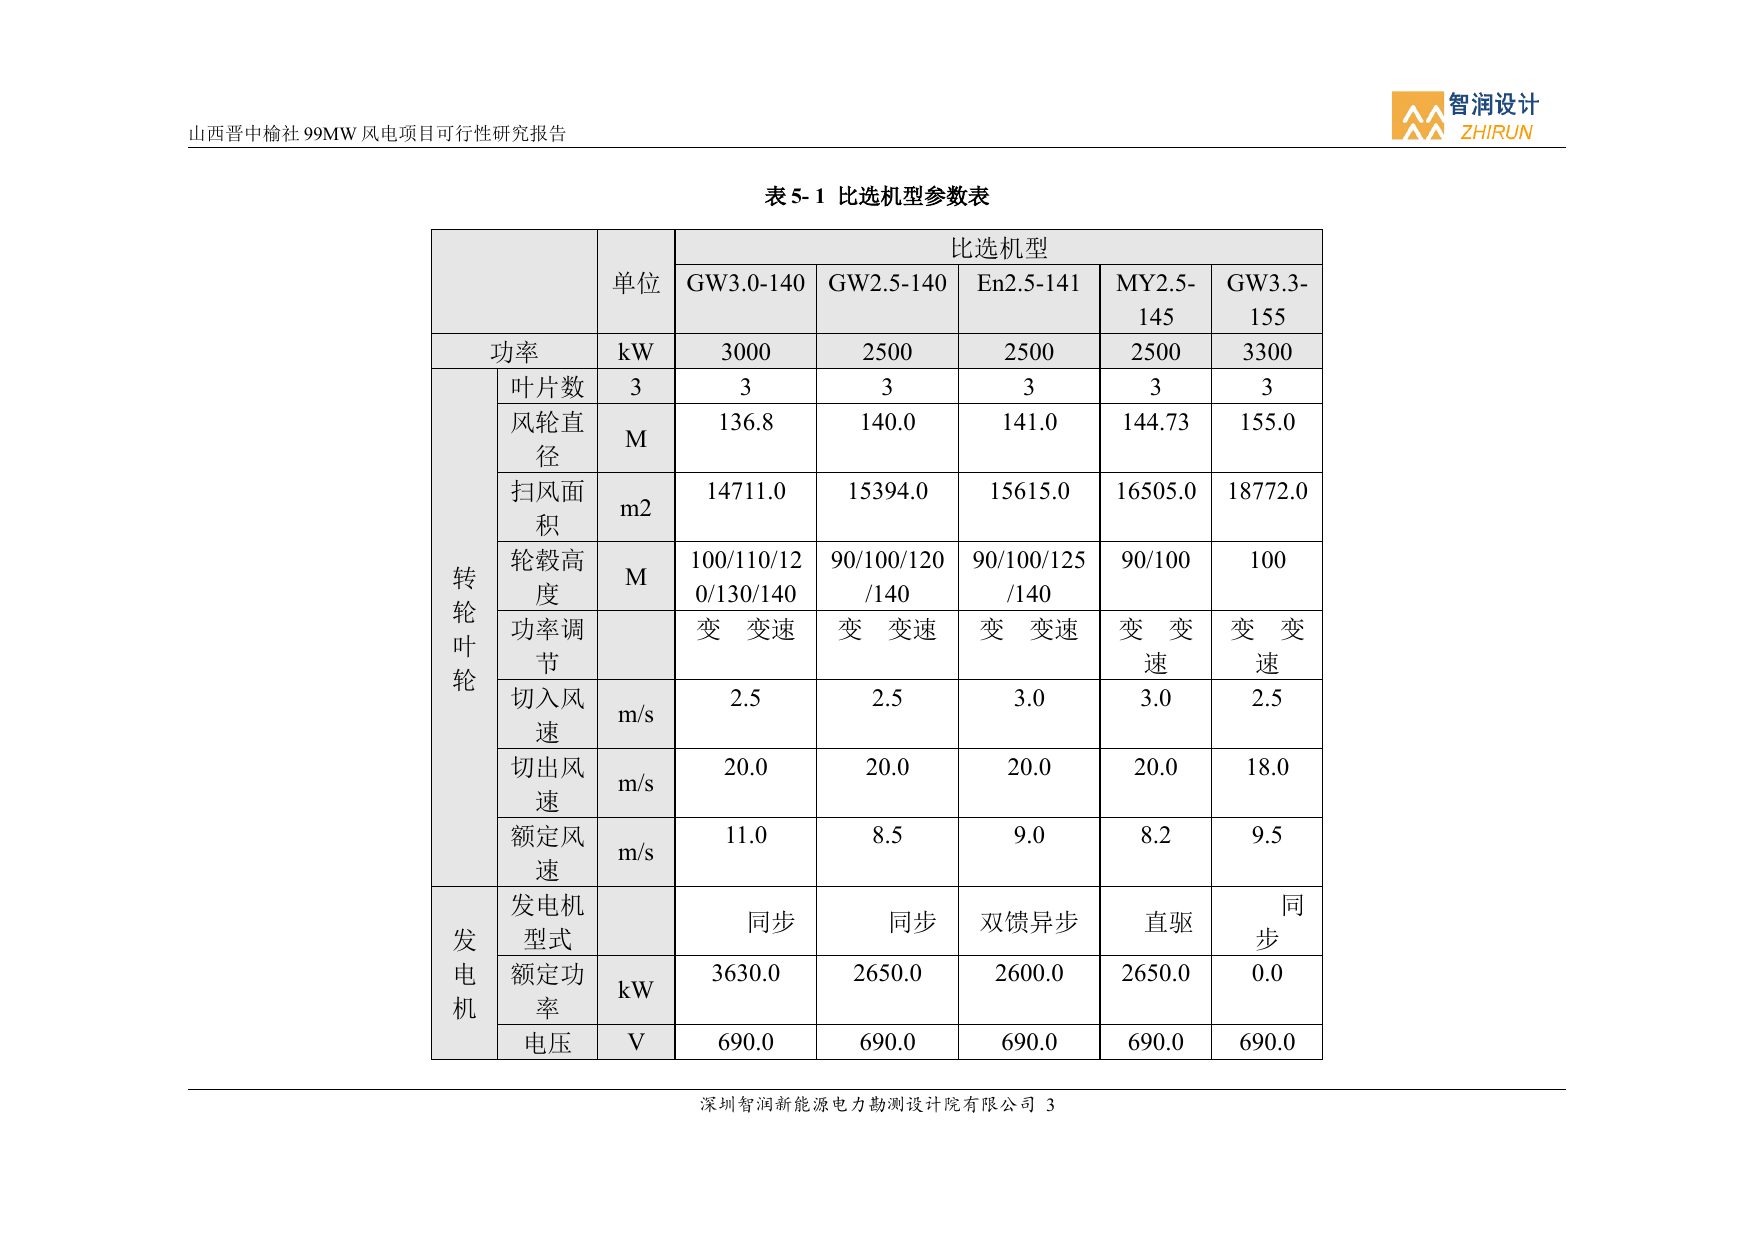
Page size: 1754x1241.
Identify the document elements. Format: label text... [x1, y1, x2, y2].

table_cell 3 [1212, 369, 1322, 403]
table_cell GW2.5-140 [817, 265, 958, 333]
table_cell 690.0 [959, 1025, 1099, 1059]
table_cell m2 [598, 473, 674, 541]
table_cell 9.0 [959, 818, 1099, 886]
table_cell 变桨变速 [817, 611, 958, 679]
table_cell kW [598, 334, 674, 368]
table_cell 永磁同步 [1212, 887, 1322, 955]
table_cell En2.5-141 [959, 265, 1099, 333]
table_cell M [598, 404, 674, 472]
table_cell 转轮叶轮 [432, 369, 497, 886]
table_cell 半直驱 [1101, 887, 1211, 955]
table_cell 20.0 [1101, 749, 1211, 817]
table_cell MY2.5-145 [1101, 265, 1211, 333]
table_cell 155.0 [1212, 404, 1322, 472]
table_cell 功率调节 [498, 611, 597, 679]
table_cell 3000 [676, 334, 816, 368]
table_cell 2.5 [817, 680, 958, 748]
table_cell 9.5 [1212, 818, 1322, 886]
table_cell 3 [676, 369, 816, 403]
table_cell 3630.0 [676, 956, 816, 1024]
table_cell 风轮直径 [498, 404, 597, 472]
table_cell 20.0 [817, 749, 958, 817]
table_cell 永磁同步 [676, 887, 816, 955]
table_cell 2650.0 [817, 956, 958, 1024]
table_cell 690.0 [1101, 1025, 1211, 1059]
table_cell 20.0 [676, 749, 816, 817]
table_cell 3 [817, 369, 958, 403]
table_cell 144.73 [1101, 404, 1211, 472]
table_cell 2500 [817, 334, 958, 368]
table_cell 额定风速 [498, 818, 597, 886]
table_cell 8.2 [1101, 818, 1211, 886]
table_cell 电压 [498, 1025, 597, 1059]
table_cell GW3.0-140 [676, 265, 816, 333]
table_cell 永磁同步 [817, 887, 958, 955]
table_cell 15394.0 [817, 473, 958, 541]
table_cell 14711.0 [676, 473, 816, 541]
table_cell 90/100 [1101, 542, 1211, 610]
table_cell 叶片数 [498, 369, 597, 403]
table_cell 2500 [1101, 334, 1211, 368]
table_cell 发电机型式 [498, 887, 597, 955]
table_cell 3.0 [959, 680, 1099, 748]
table_cell 690.0 [817, 1025, 958, 1059]
table_cell 15615.0 [959, 473, 1099, 541]
table_cell 3300 [1212, 334, 1322, 368]
table_cell m/s [598, 818, 674, 886]
table_cell 8.5 [817, 818, 958, 886]
table_cell 发电机 [432, 887, 497, 1059]
table_cell 3.0 [1101, 680, 1211, 748]
table_cell 功率 [432, 334, 597, 368]
table_cell 双馈异步 [959, 887, 1099, 955]
table_cell 2500 [959, 334, 1099, 368]
table_cell 2.5 [1212, 680, 1322, 748]
table_cell 18772.0 [1212, 473, 1322, 541]
table_cell 690.0 [676, 1025, 816, 1059]
table_cell 变桨变速 [959, 611, 1099, 679]
table_cell 690.0 [1212, 1025, 1322, 1059]
table_cell 2650.0 [1101, 956, 1211, 1024]
table_cell kW [598, 956, 674, 1024]
table_cell 2600.0 [959, 956, 1099, 1024]
table_cell 3 [598, 369, 674, 403]
table_cell 90/100/125/140 [959, 542, 1099, 610]
table_cell 100 [1212, 542, 1322, 610]
table_cell 100/110/120/130/140 [676, 542, 816, 610]
table_cell 3 [959, 369, 1099, 403]
table_cell V [598, 1025, 674, 1059]
table_header [432, 230, 597, 333]
table_cell GW3.3-155 [1212, 265, 1322, 333]
table_cell 11.0 [676, 818, 816, 886]
table_cell 切出风速 [498, 749, 597, 817]
table_cell 20.0 [959, 749, 1099, 817]
picture [1391, 88, 1539, 141]
table_cell 额定功率 [498, 956, 597, 1024]
table_cell 18.0 [1212, 749, 1322, 817]
table_cell 切入风速 [498, 680, 597, 748]
table_cell M [598, 542, 674, 610]
table_cell m/s [598, 749, 674, 817]
table_cell [598, 611, 674, 679]
table_cell [598, 887, 674, 955]
table_cell 3 [1101, 369, 1211, 403]
table_cell 16505.0 [1101, 473, 1211, 541]
table_cell 变桨变速 [1101, 611, 1211, 679]
table_cell 90/100/120/140 [817, 542, 958, 610]
table_header 比选机型 [676, 230, 1322, 264]
table_cell 2.5 [676, 680, 816, 748]
table_cell 140.0 [817, 404, 958, 472]
table_cell 扫风面积 [498, 473, 597, 541]
text 表5- 1 比选机型参数表 [187, 178, 1566, 212]
table_cell 变桨变速 [1212, 611, 1322, 679]
table_header 单位 [598, 230, 674, 333]
table_cell 136.8 [676, 404, 816, 472]
table_cell m/s [598, 680, 674, 748]
table_cell 141.0 [959, 404, 1099, 472]
table_cell 0.0 [1212, 956, 1322, 1024]
table_cell 轮毂高度 [498, 542, 597, 610]
table_cell 变桨变速 [676, 611, 816, 679]
